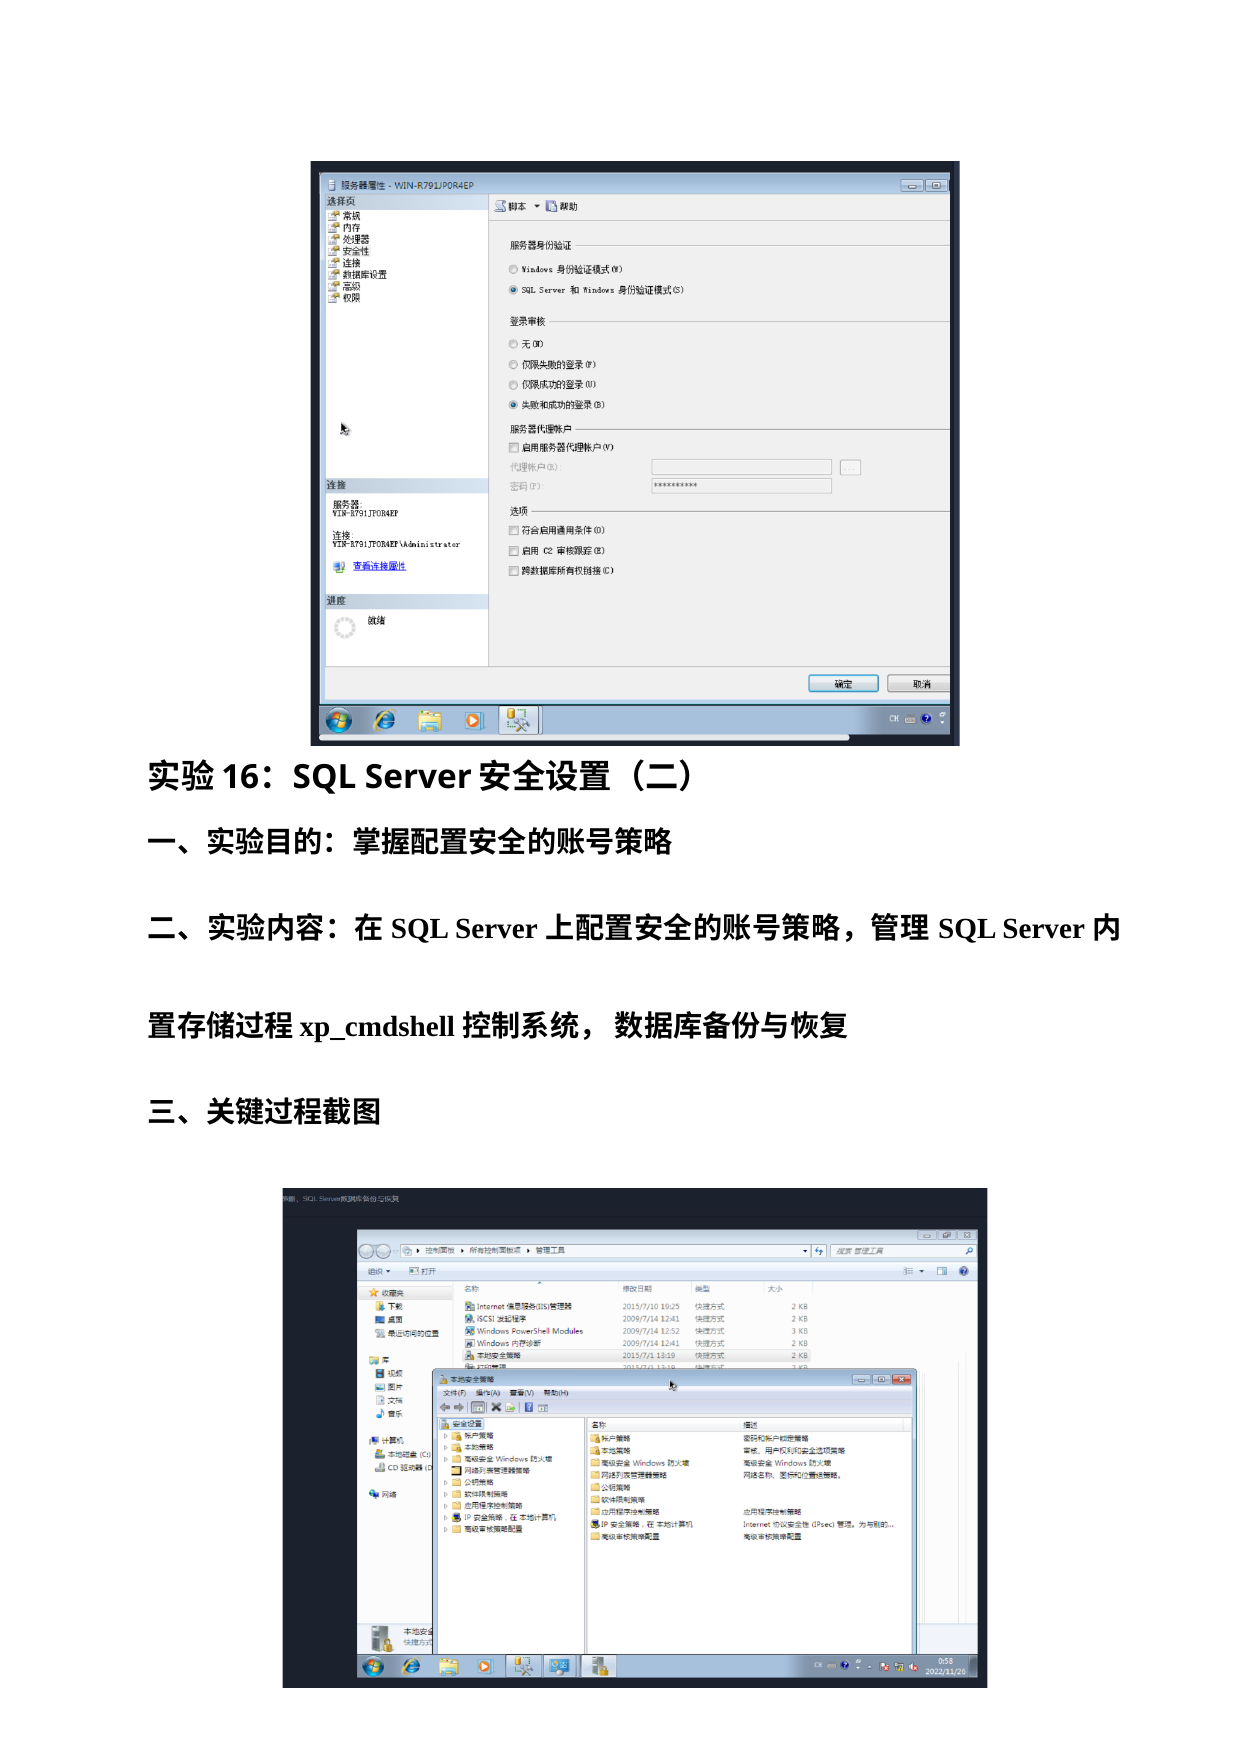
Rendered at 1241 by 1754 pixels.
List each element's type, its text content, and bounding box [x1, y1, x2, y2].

text 实验16：SQL Server安全设置（二） [148, 742, 1122, 807]
text 一、实验目的：掌握配置安全的账号策略 [148, 807, 1122, 872]
picture [282, 1188, 988, 1688]
text 二、实验内容：在SQL Server 上配置安全的账号策略，管理 SQL Server 内置存储过程xp_cmdshell 控制系统， 数据库备份与恢复 [148, 893, 1122, 1056]
text 三、关键过程截图 [148, 1077, 1122, 1142]
picture [310, 161, 960, 746]
